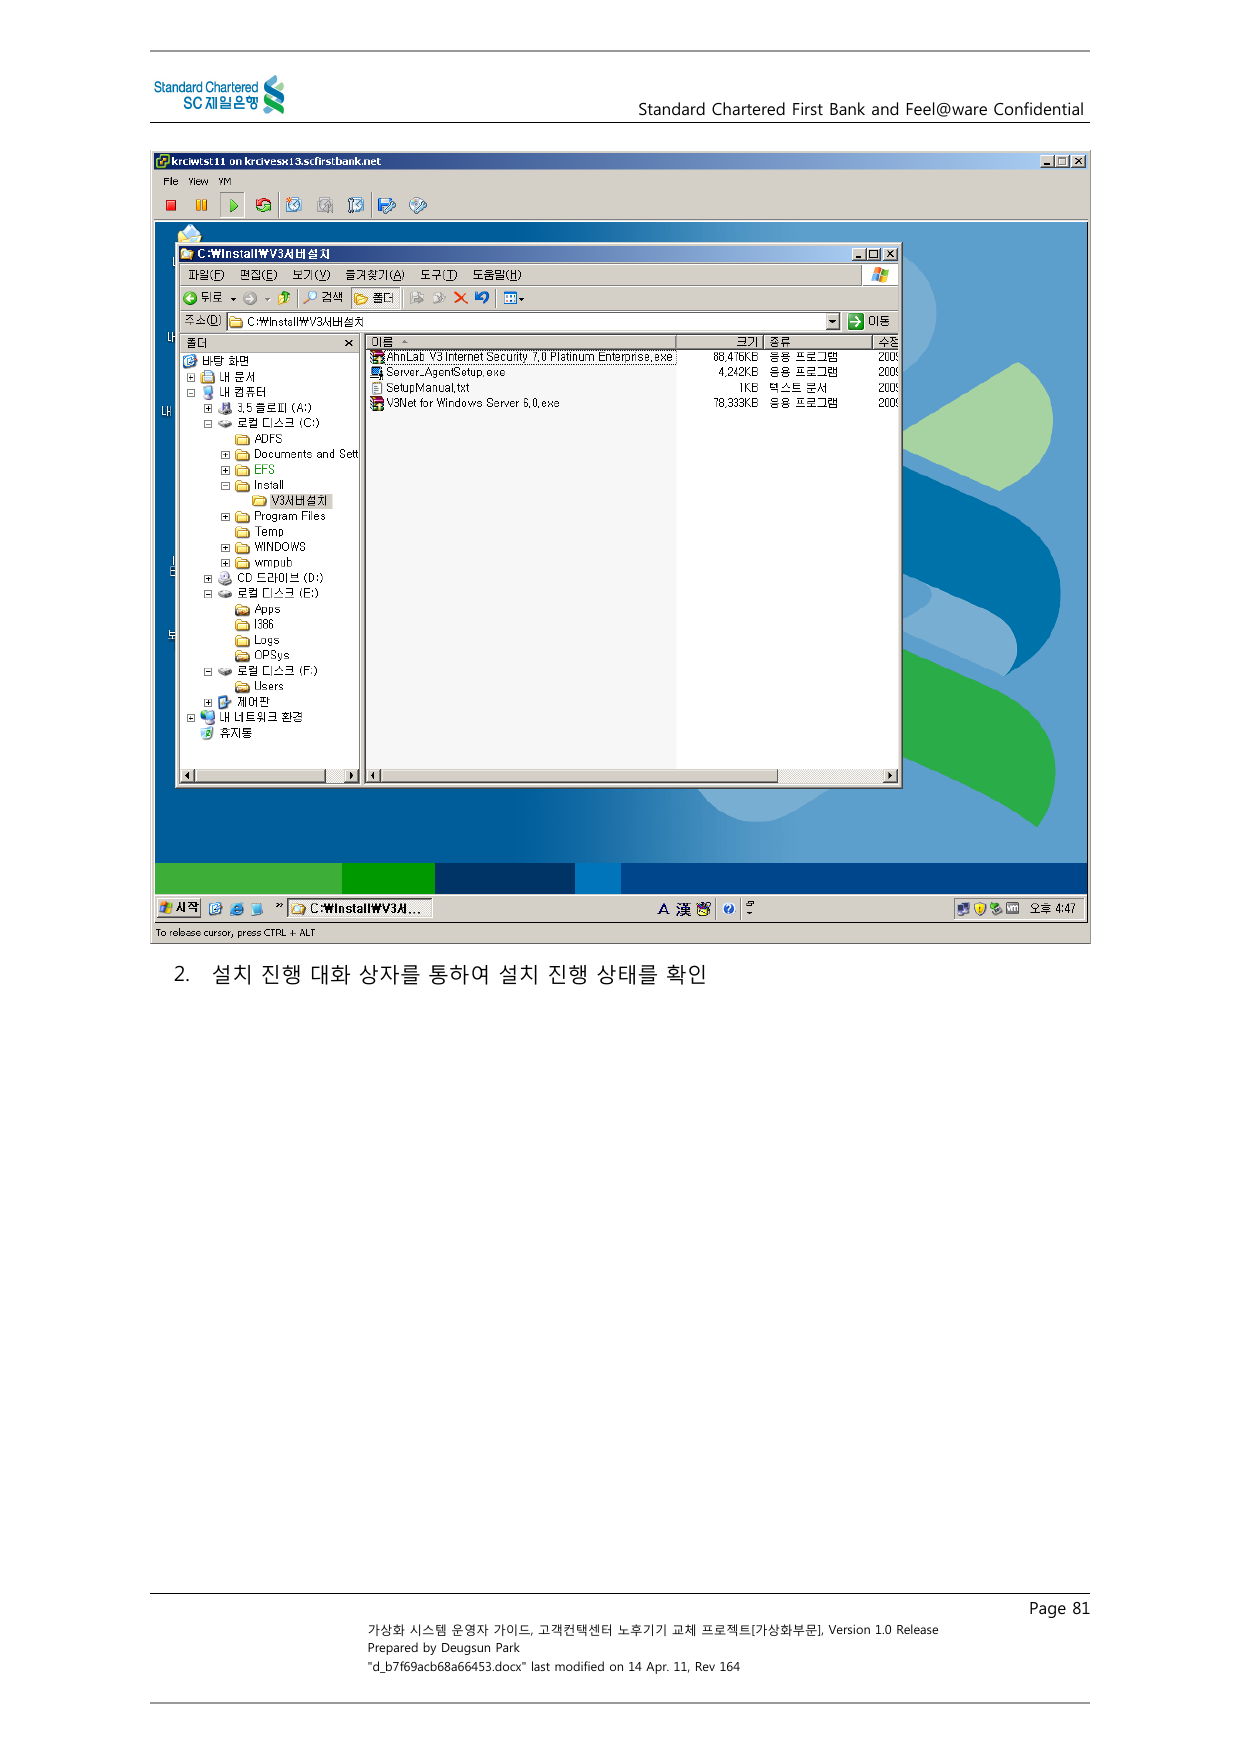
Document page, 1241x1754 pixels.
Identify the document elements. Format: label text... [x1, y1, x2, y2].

picture [150, 150, 1091, 944]
list 설치 진행 대화 상자를 통하여 설치 진행 상태를 확인 [174, 959, 1090, 986]
